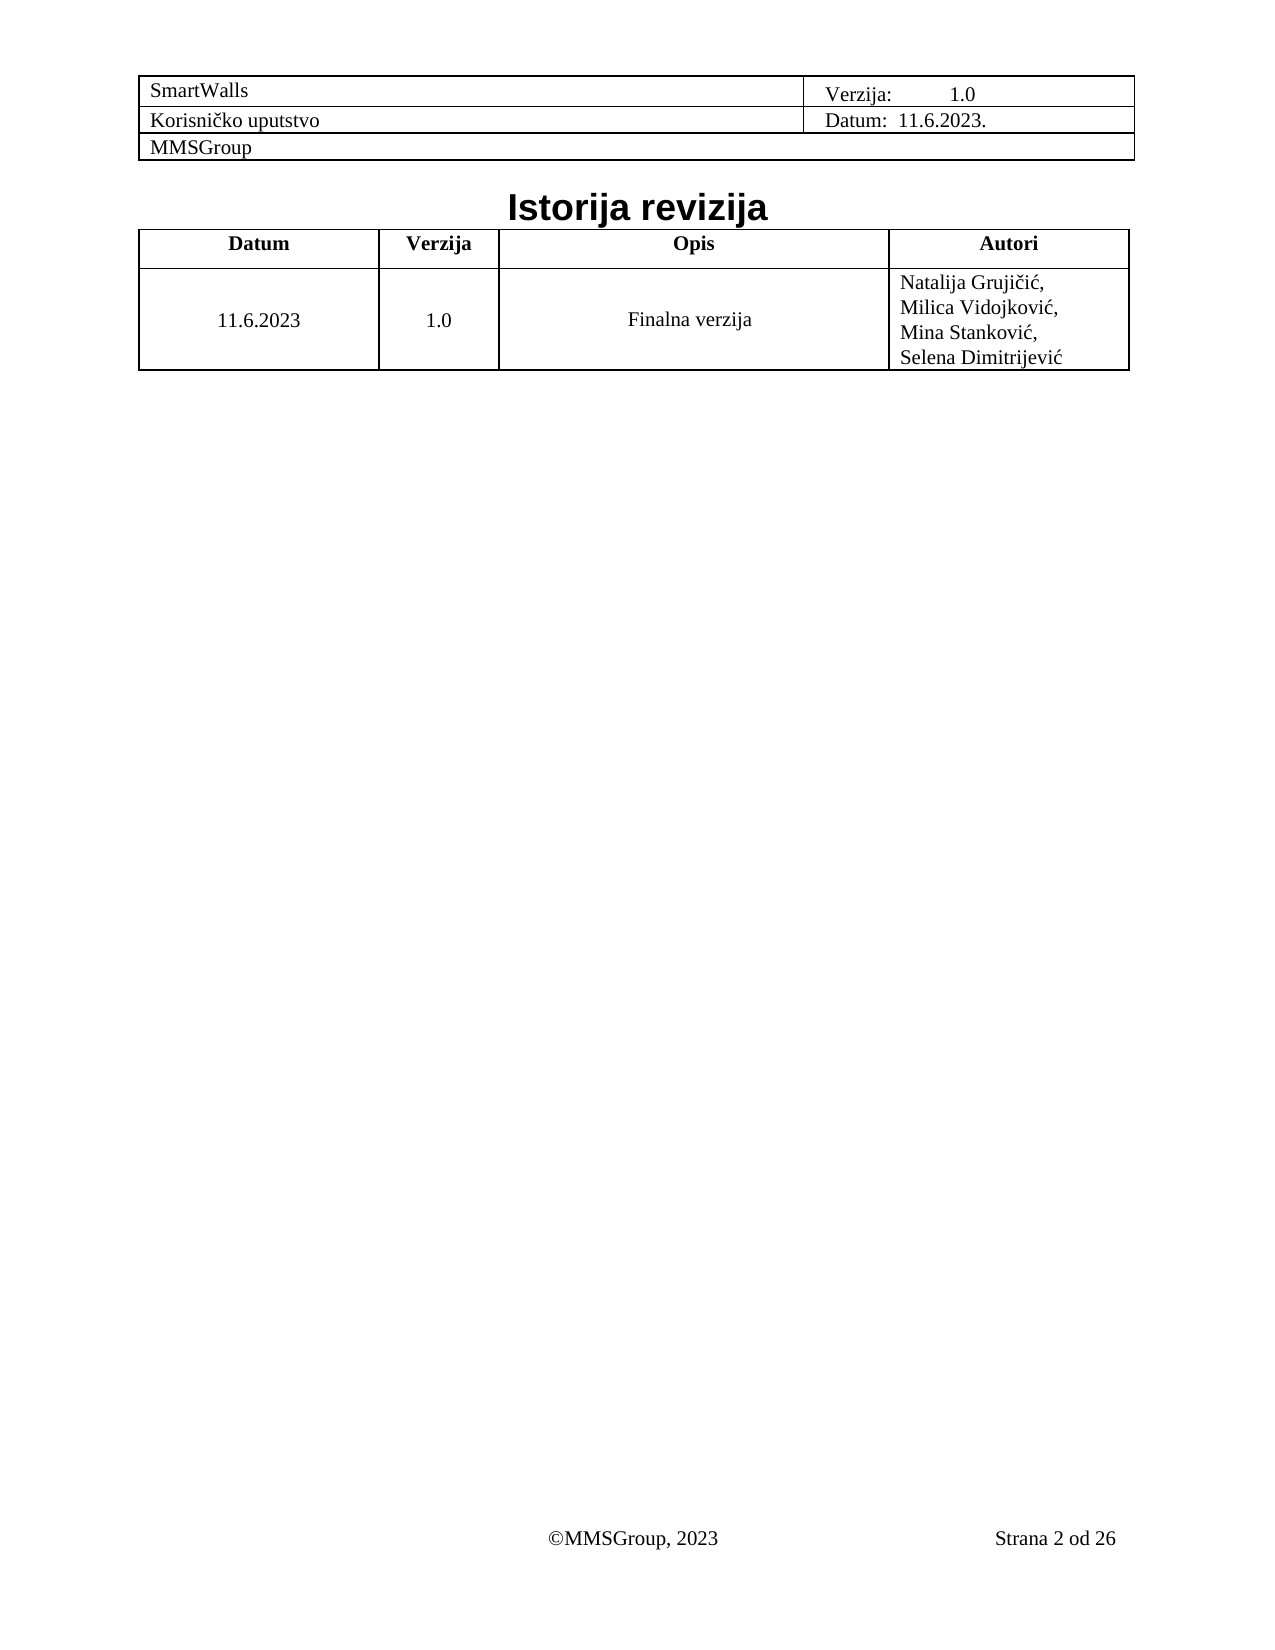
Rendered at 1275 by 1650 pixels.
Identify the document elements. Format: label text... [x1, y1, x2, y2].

table_cell 1.0 [380, 269, 498, 369]
table_cell Finalna verzija [500, 269, 888, 369]
table_header Datum [140, 230, 378, 268]
table_cell 11.6.2023 [140, 269, 378, 369]
title Istorija revizija [150, 185, 1125, 228]
table_header Autori [890, 230, 1128, 268]
table_header Opis [500, 230, 888, 268]
table_cell Natalija Grujičić, Milica Vidojković, Mina Stanković, Selena Dimitrijević [890, 269, 1128, 369]
table_header Verzija [380, 230, 498, 268]
